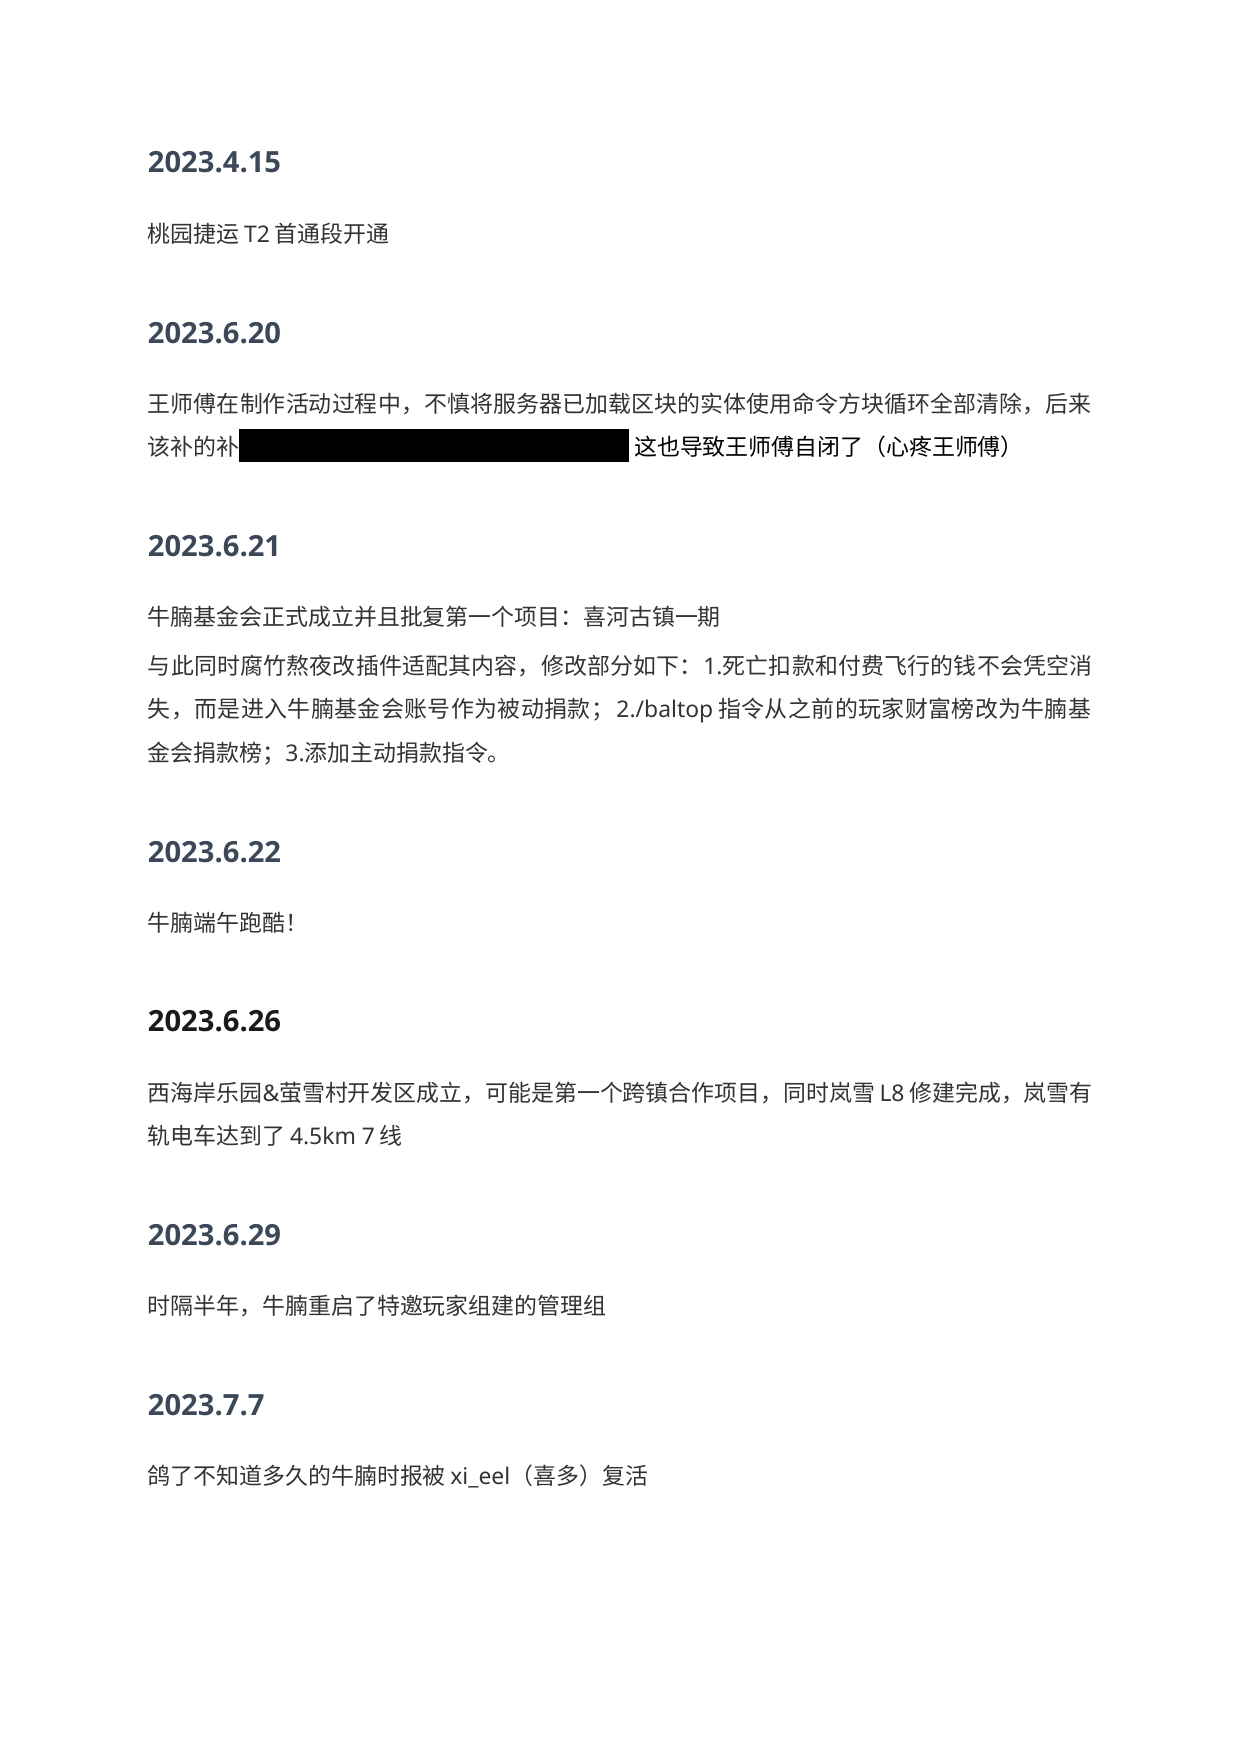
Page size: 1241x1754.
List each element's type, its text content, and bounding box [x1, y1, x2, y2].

list 牛腩基金会正式成立并且批复第一个项目：喜河古镇一期 [148, 598, 1093, 632]
subtitle 2023.6.26 [148, 1001, 1093, 1040]
subtitle 2023.6.20 [148, 312, 1093, 352]
list 桃园捷运T2首通段开通 [148, 215, 1093, 249]
list 鸽了不知道多久的牛腩时报被xi_eel（喜多）复活 [148, 1458, 1093, 1491]
text 牛腩端午跑酷！ [148, 904, 1093, 938]
text 时隔半年，牛腩重启了特邀玩家组建的管理组 [148, 1288, 1093, 1321]
list 王师傅在制作活动过程中，不慎将服务器已加载区块的实体使用命令方块循环全部清除，后来该补的补（到现在岚雪工业区的村民还没补上） 这也导致王师傅自闭了（心疼王师傅） [148, 386, 1093, 462]
subtitle 2023.7.7 [148, 1384, 1093, 1424]
subtitle 2023.6.22 [148, 831, 1093, 871]
subtitle 2023.6.21 [148, 525, 1093, 564]
list 与此同时腐竹熬夜改插件适配其内容，修改部分如下：1.死亡扣款和付费飞行的钱不会凭空消失，而是进入牛腩基金会账号作为被动捐款；2./baltop指令从之前的玩家财富榜改为牛腩基金会捐款榜；3.添加主动捐款指令。 [148, 648, 1093, 768]
text 西海岸乐园&萤雪村开发区成立，可能是第一个跨镇合作项目，同时岚雪L8修建完成，岚雪有轨电车达到了4.5km 7线 [148, 1074, 1093, 1151]
subtitle 2023.6.29 [148, 1214, 1093, 1254]
subtitle 2023.4.15 [148, 142, 1093, 181]
